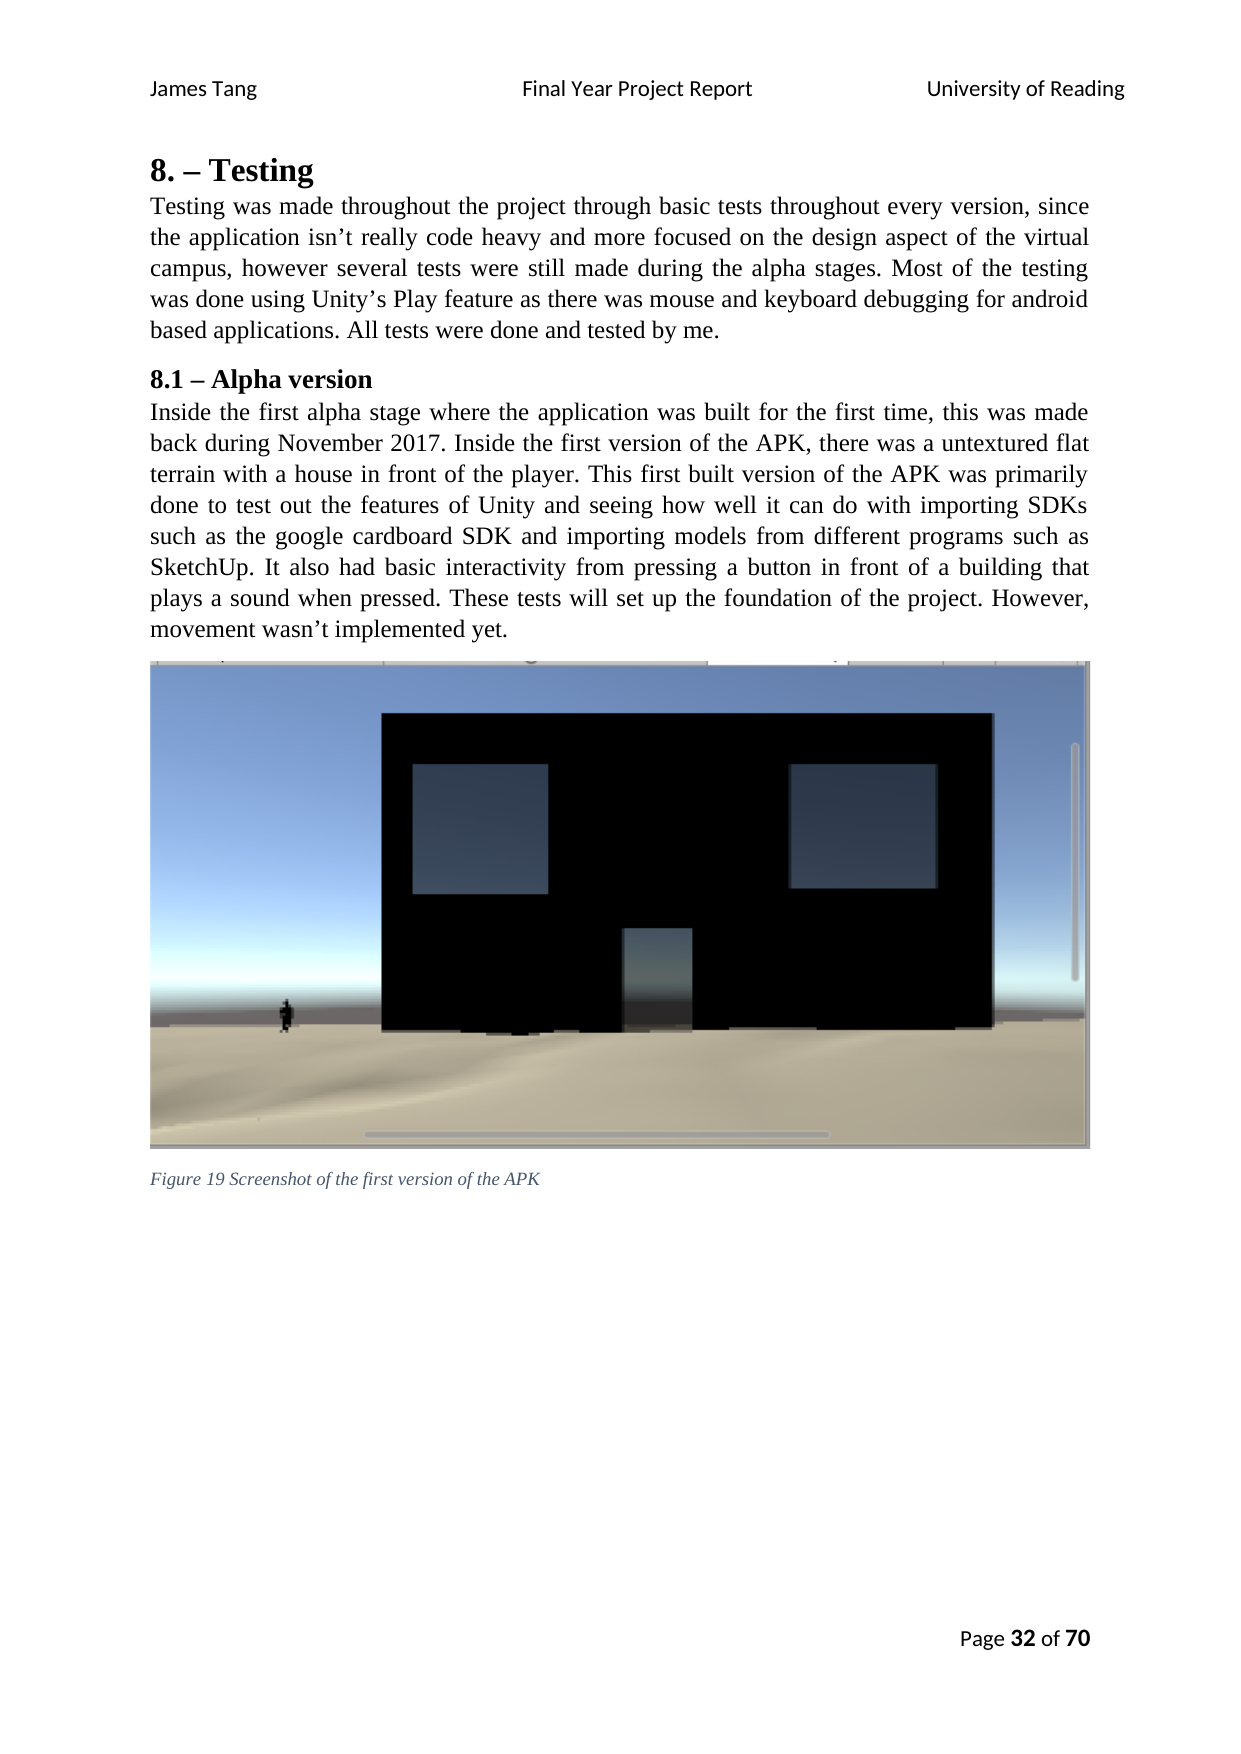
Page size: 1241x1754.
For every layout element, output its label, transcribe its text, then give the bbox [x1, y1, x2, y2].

subtitle 8.1 – Alpha version [150, 363, 1090, 394]
text Figure 19 Screenshot of the first version of the APK [150, 1168, 1090, 1189]
text Inside the first alpha stage where the application was built for the first time, this was made back during November 2017. Inside the first version of the APK, there was a untextured flat terrain with a house in front of the player. This first built version of the APK was primarily done to test out the features of Unity and seeing how well it can do with importing SDKs such as the google cardboard SDK and importing models from different programs such as SketchUp. It also had basic interactivity from pressing a button in front of a building that plays a sound when pressed. These tests will set up the foundation of the project. However, movement wasn’t implemented yet. [150, 397, 1090, 643]
text Testing was made throughout the project through basic tests throughout every version, since the application isn’t really code heavy and more focused on the design aspect of the virtual campus, however several tests were still made during the alpha stages. Most of the testing was done using Unity’s Play feature as there was mouse and keyboard debugging for android based applications. All tests were done and tested by me. [150, 191, 1090, 344]
subtitle 8. – Testing [150, 150, 1090, 188]
picture [150, 661, 1091, 1149]
